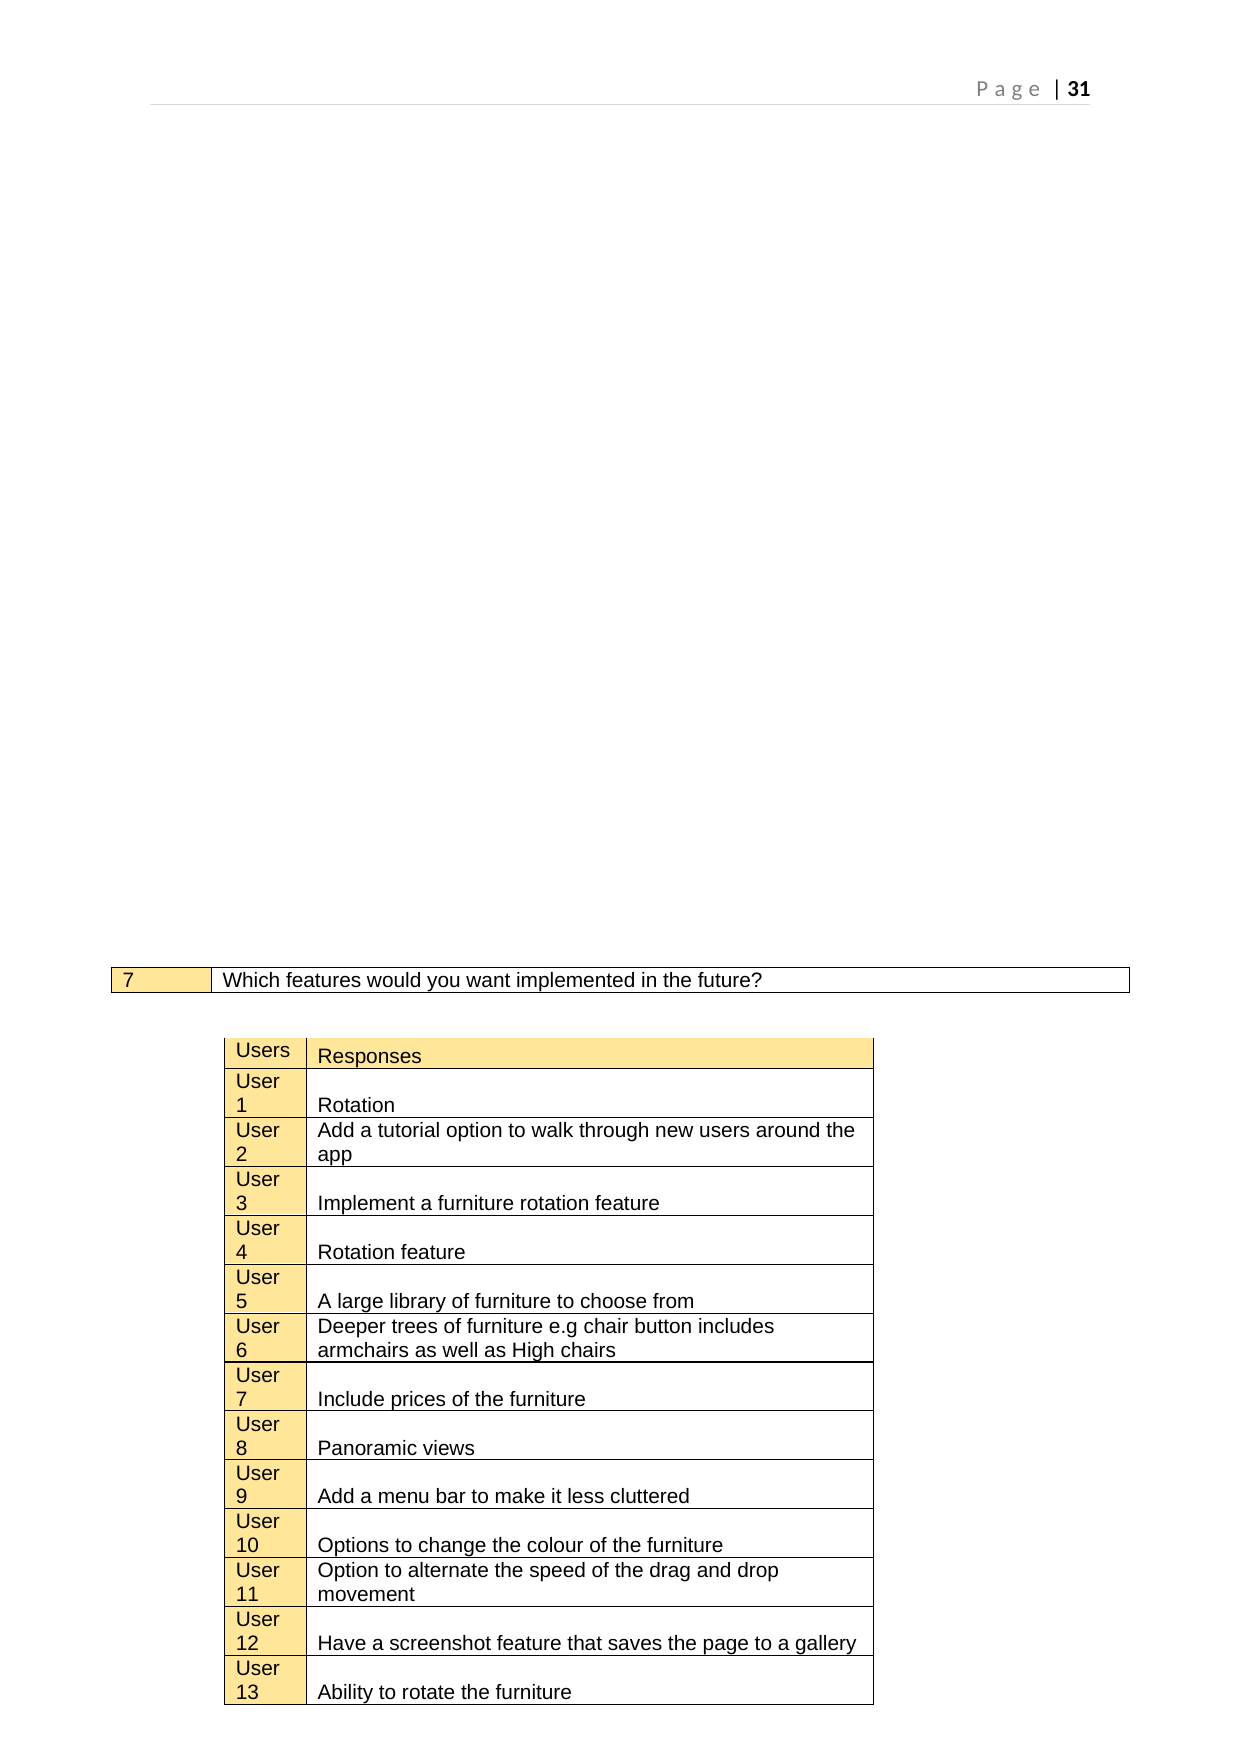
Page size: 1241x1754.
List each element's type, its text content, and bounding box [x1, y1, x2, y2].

table_cell Include prices of the furniture [307, 1363, 873, 1410]
table_cell Add a tutorial option to walk through new users around the app [307, 1118, 873, 1166]
table_header Which features would you want implemented in the future? [212, 968, 1129, 992]
table_cell User 11 [225, 1558, 306, 1606]
table_cell A large library of furniture to choose from [307, 1265, 873, 1312]
table_cell User 7 [225, 1363, 306, 1410]
table_header Users [225, 1038, 306, 1068]
table_header 7 [112, 968, 211, 992]
table_cell User 2 [225, 1118, 306, 1166]
table_cell User 13 [225, 1656, 306, 1704]
table_cell User 10 [225, 1509, 306, 1557]
table_cell Add a menu bar to make it less cluttered [307, 1460, 873, 1508]
table_header Responses [307, 1038, 873, 1068]
table_cell User 9 [225, 1460, 306, 1508]
table_cell Have a screenshot feature that saves the page to a gallery [307, 1607, 873, 1655]
table_cell Ability to rotate the furniture [307, 1656, 873, 1704]
table_cell User 12 [225, 1607, 306, 1655]
table_cell Rotation feature [307, 1216, 873, 1263]
table_cell Options to change the colour of the furniture [307, 1509, 873, 1557]
table_cell Option to alternate the speed of the drag and drop movement [307, 1558, 873, 1606]
table_cell User 6 [225, 1314, 306, 1361]
table_cell User 4 [225, 1216, 306, 1263]
table_cell Panoramic views [307, 1411, 873, 1459]
table_cell Rotation [307, 1069, 873, 1117]
table_cell User 3 [225, 1167, 306, 1214]
table_cell User 8 [225, 1411, 306, 1459]
table_cell User 1 [225, 1069, 306, 1117]
table_cell User 5 [225, 1265, 306, 1312]
table_cell Deeper trees of furniture e.g chair button includes armchairs as well as High chairs [307, 1314, 873, 1361]
table_cell Implement a furniture rotation feature [307, 1167, 873, 1214]
